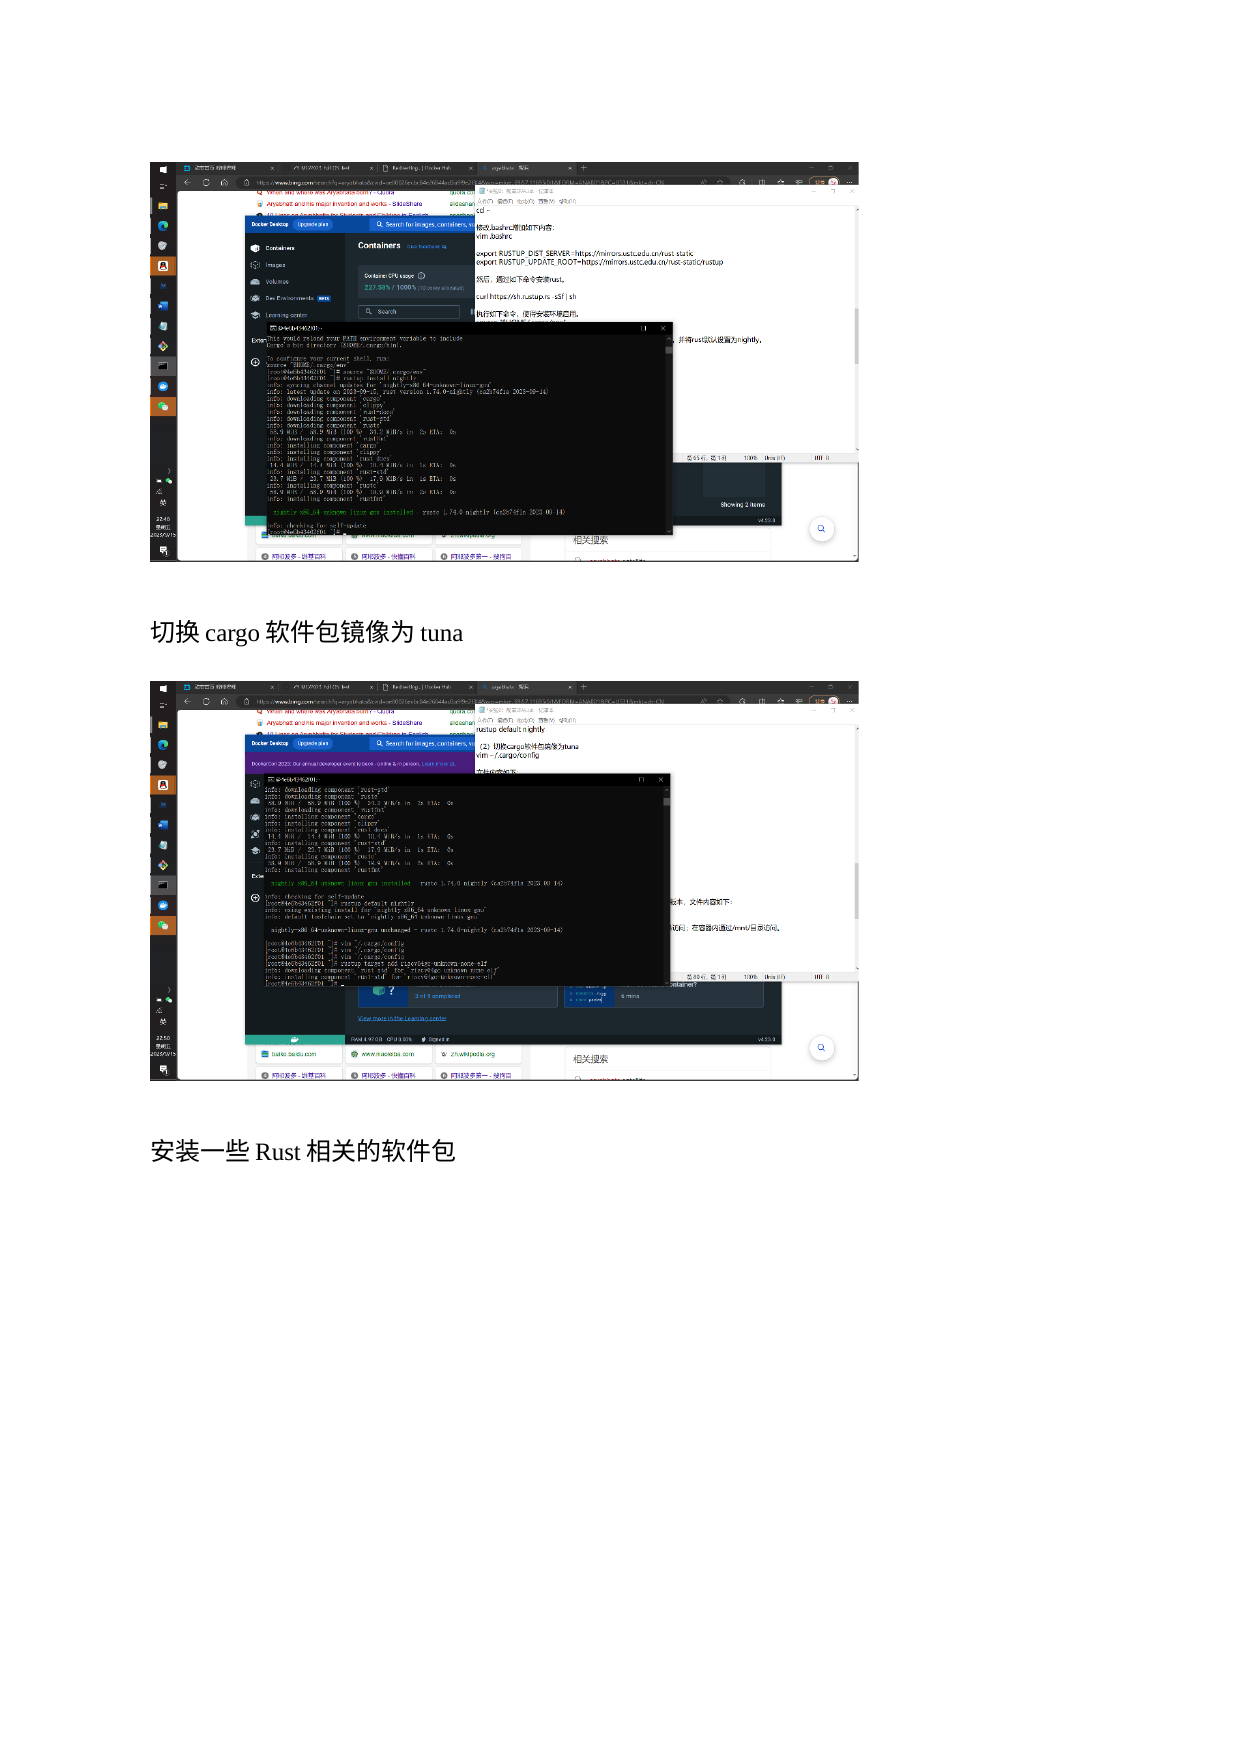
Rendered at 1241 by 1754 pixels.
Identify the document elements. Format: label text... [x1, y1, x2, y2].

text 安装一些Rust相关的软件包 [150, 1117, 1090, 1182]
picture [150, 681, 859, 1081]
picture [150, 162, 859, 562]
text 切换cargo软件包镜像为tuna [150, 598, 1090, 663]
